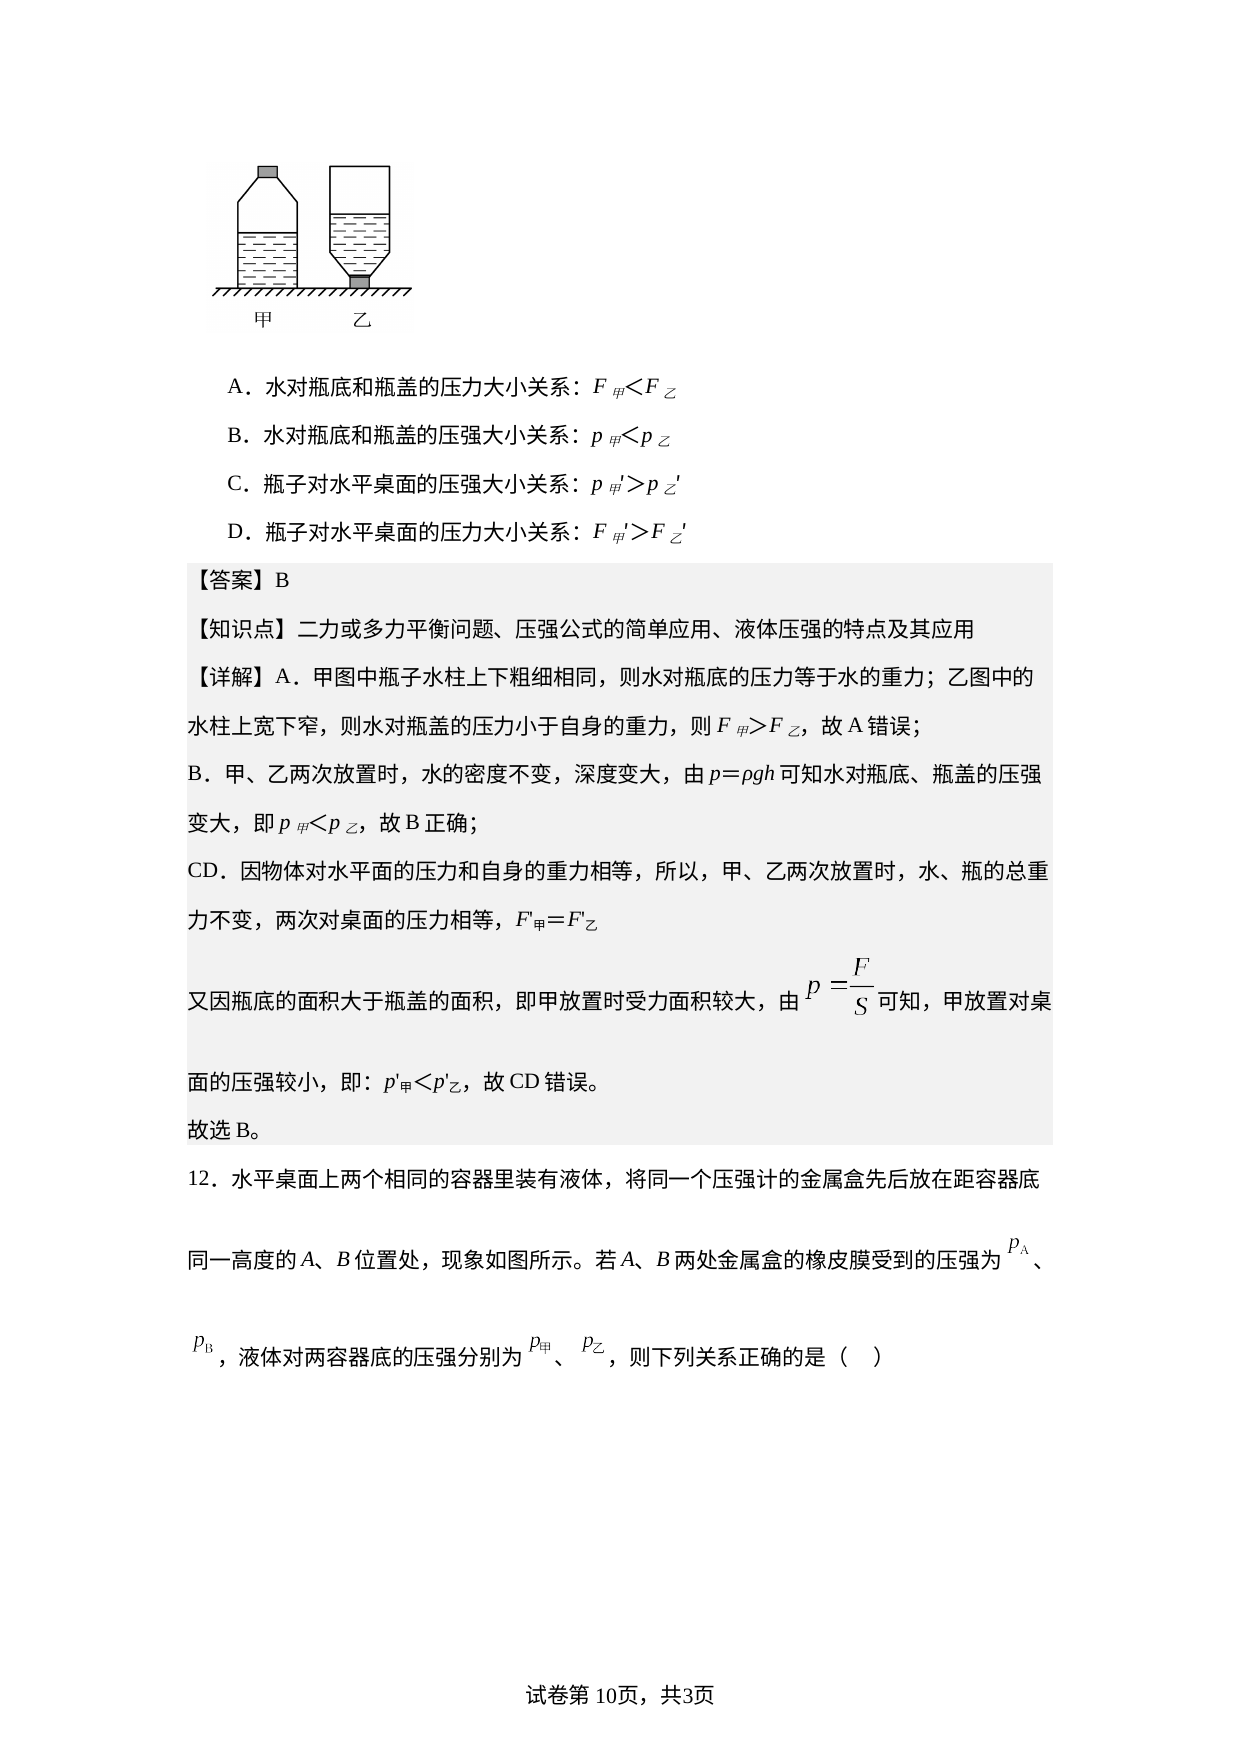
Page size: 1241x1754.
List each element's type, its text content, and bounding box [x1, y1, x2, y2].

text 【答案】B [187, 563, 1053, 595]
text 故选B。 [187, 1113, 1053, 1145]
text 【知识点】二力或多力平衡问题、压强公式的简单应用、液体压强的特点及其应用 [187, 611, 1053, 644]
text 又因瓶底的面积大于瓶盖的面积，即甲放置时受力面积较大，由可知，甲放置对桌面的压强较小，即：p'甲＜p'乙，故CD错误。 [187, 951, 1053, 1097]
text A．水对瓶底和瓶盖的压力大小关系：F甲＜F乙 [227, 369, 1053, 402]
text D．瓶子对水平桌面的压力大小关系：F甲′＞F乙′ [227, 514, 1053, 547]
text B．水对瓶底和瓶盖的压强大小关系：p甲＜p乙 [227, 418, 1053, 450]
text B．甲、乙两次放置时，水的密度不变，深度变大，由p＝ρgh可知水对瓶底、瓶盖的压强变大，即p甲＜p乙，故B正确； [187, 757, 1053, 838]
text 12．水平桌面上两个相同的容器里装有液体，将同一个压强计的金属盒先后放在距容器底同一高度的A、B位置处，现象如图所示。若A、B两处金属盒的橡皮膜受到的压强为、，液体对两容器底的压强分别为、，则下列关系正确的是（ ） [187, 1161, 1053, 1389]
text 【详解】A．甲图中瓶子水柱上下粗细相同，则水对瓶底的压力等于水的重力；乙图中的水柱上宽下窄，则水对瓶盖的压力小于自身的重力，则F甲＞F乙，故A错误； [187, 659, 1053, 741]
text CD．因物体对水平面的压力和自身的重力相等，所以，甲、乙两次放置时，水、瓶的总重力不变，两次对桌面的压力相等，F'甲＝F'乙 [187, 854, 1053, 935]
text C．瓶子对水平桌面的压强大小关系：p甲′＞p乙′ [227, 466, 1053, 499]
picture [206, 162, 415, 333]
